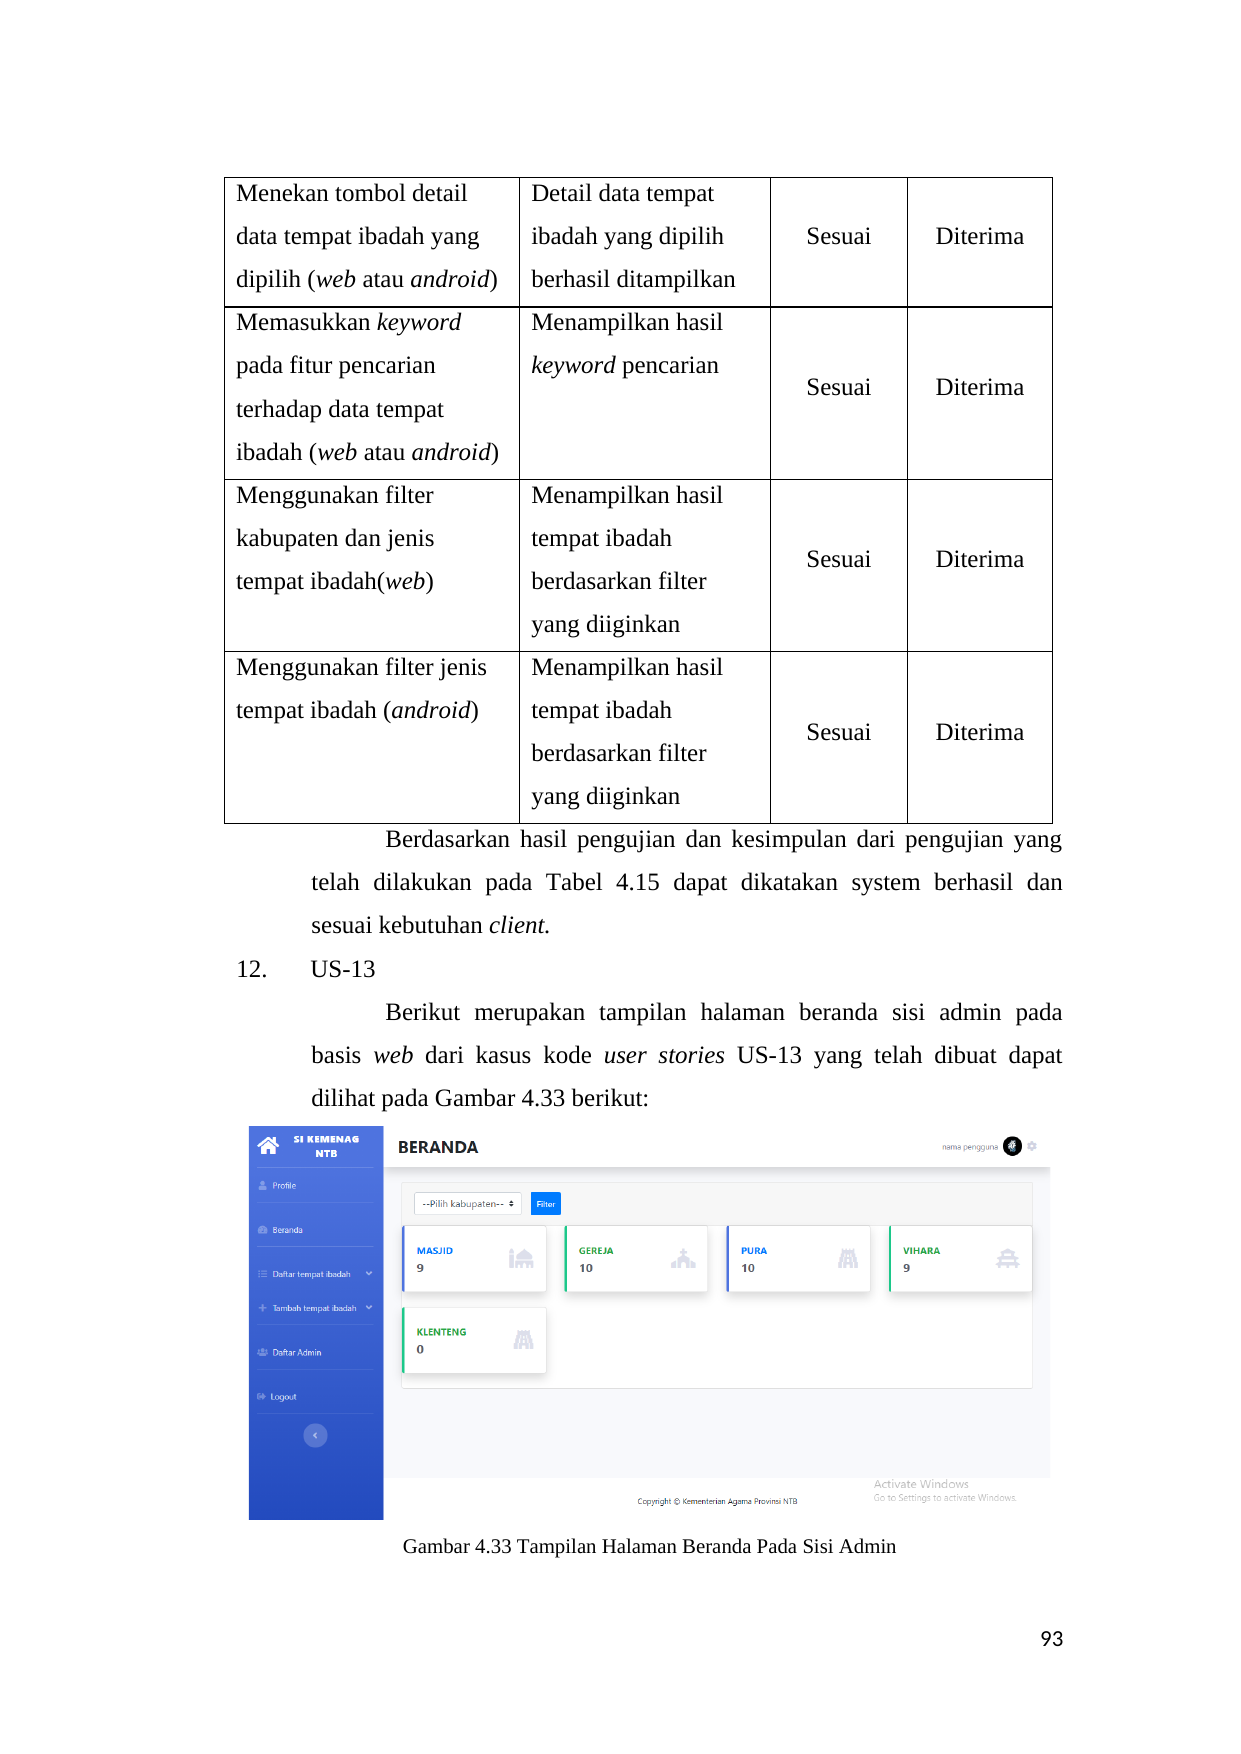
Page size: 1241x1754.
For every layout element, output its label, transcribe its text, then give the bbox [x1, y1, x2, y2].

table_cell Detail data tempat ibadah yang dipilih berhasil ditampilkan [520, 178, 770, 306]
table_cell Menampilkan hasil keyword pencarian [520, 308, 770, 479]
text Berikut merupakan tampilan halaman beranda sisi admin pada basis web dari kasus kode user stories US-13 yang telah dibuat dapat dilihat pada Gambar 4.33 berikut: [311, 997, 1063, 1112]
picture [248, 1126, 1051, 1520]
table_cell Menampilkan hasil tempat ibadah berdasarkan filter yang diiginkan [520, 480, 770, 651]
text Gambar 4.33 Tampilan Halaman Beranda Pada Sisi Admin [236, 1534, 1063, 1558]
table_cell Diterima [908, 308, 1052, 479]
table_cell Menggunakan filter jenis tempat ibadah (android) [225, 652, 519, 823]
table_cell Menggunakan filter kabupaten dan jenis tempat ibadah(web) [225, 480, 519, 651]
table_cell Sesuai [771, 178, 907, 306]
table_cell Sesuai [771, 480, 907, 651]
text Berdasarkan hasil pengujian dan kesimpulan dari pengujian yang telah dilakukan pada Tabel 4.15 dapat dikatakan system berhasil dan sesuai kebutuhan client. [311, 824, 1063, 939]
table_cell Memasukkan keyword pada fitur pencarian terhadap data tempat ibadah (web atau android) [225, 308, 519, 479]
table_cell Diterima [908, 480, 1052, 651]
table_cell Sesuai [771, 308, 907, 479]
list US-13 [236, 954, 1063, 982]
table_cell Diterima [908, 178, 1052, 306]
table_cell Menekan tombol detail data tempat ibadah yang dipilih (web atau android) [225, 178, 519, 306]
table_cell Sesuai [771, 652, 907, 823]
table_cell Menampilkan hasil tempat ibadah berdasarkan filter yang diiginkan [520, 652, 770, 823]
table_cell Diterima [908, 652, 1052, 823]
